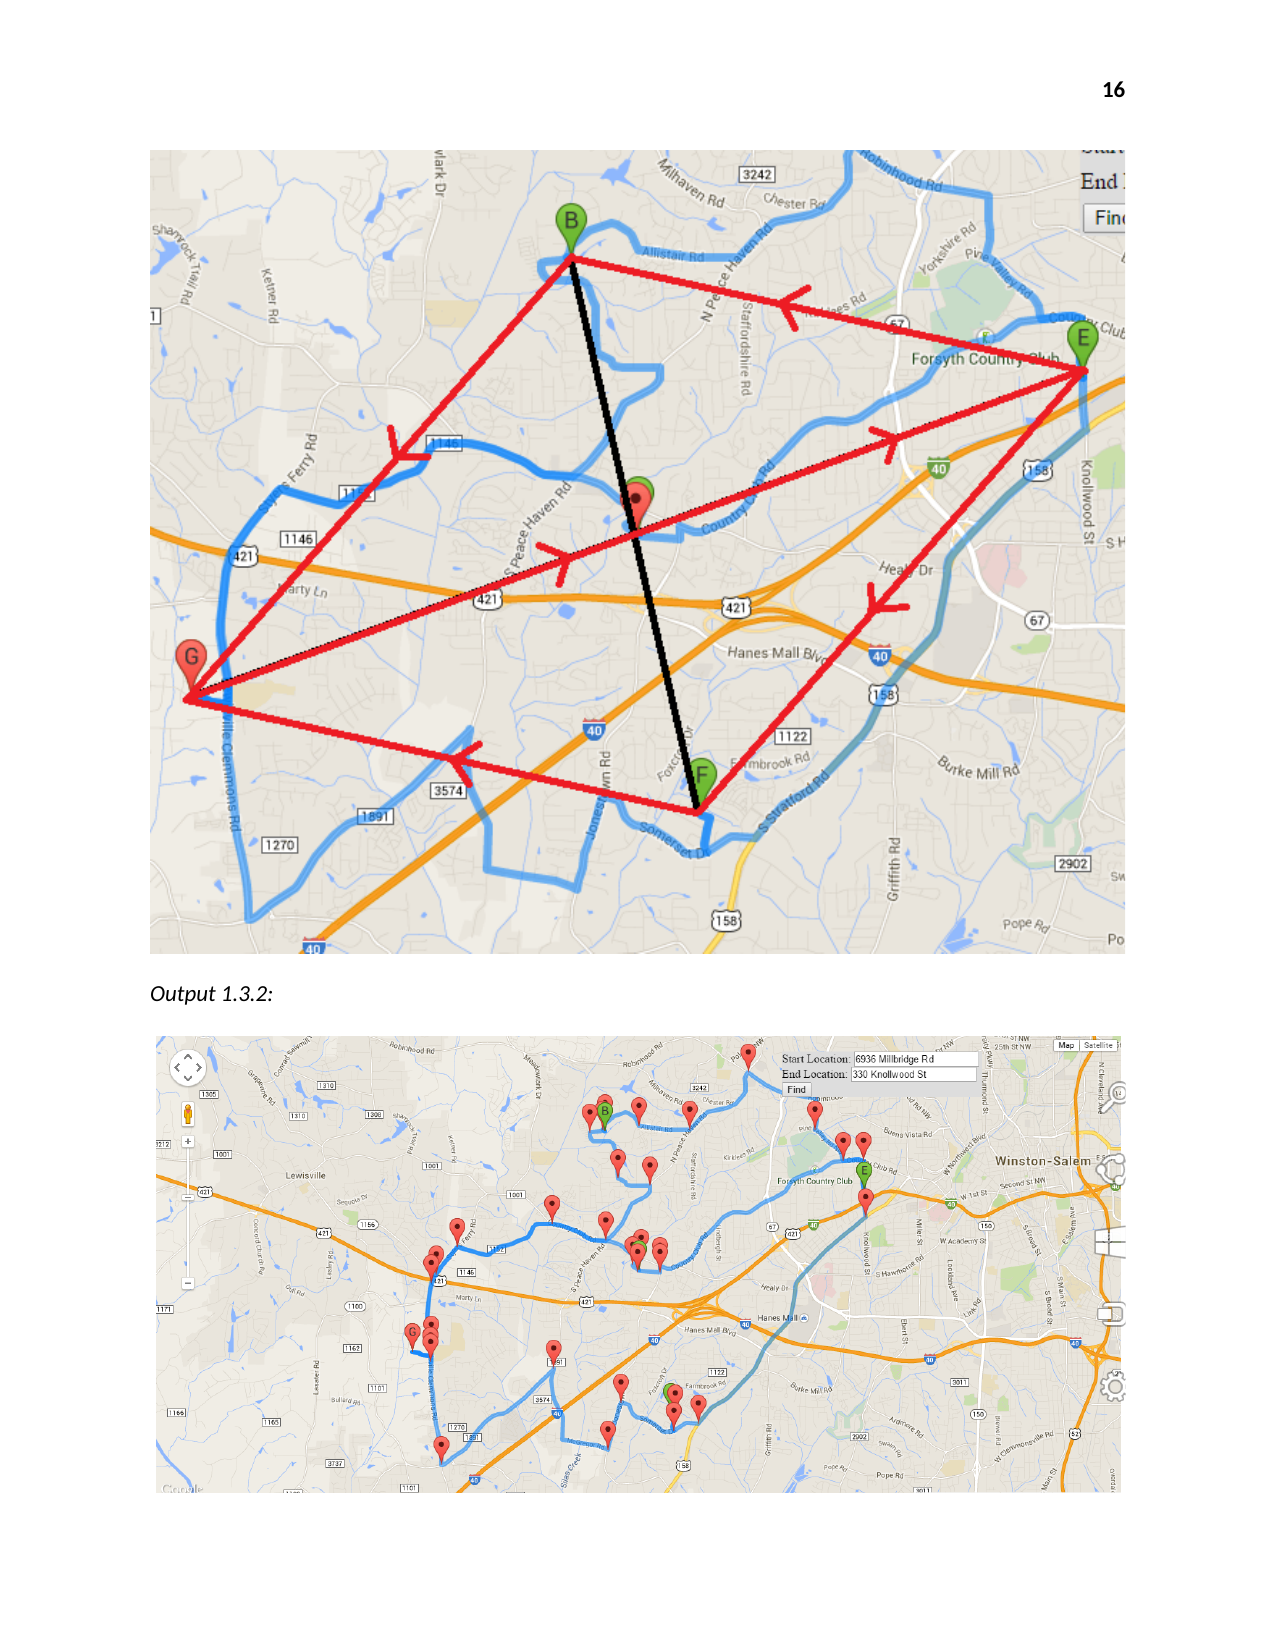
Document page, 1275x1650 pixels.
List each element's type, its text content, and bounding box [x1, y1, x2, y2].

picture [150, 1031, 1126, 1493]
picture [150, 150, 1125, 954]
text Output 1.3.2: [150, 979, 1125, 1007]
